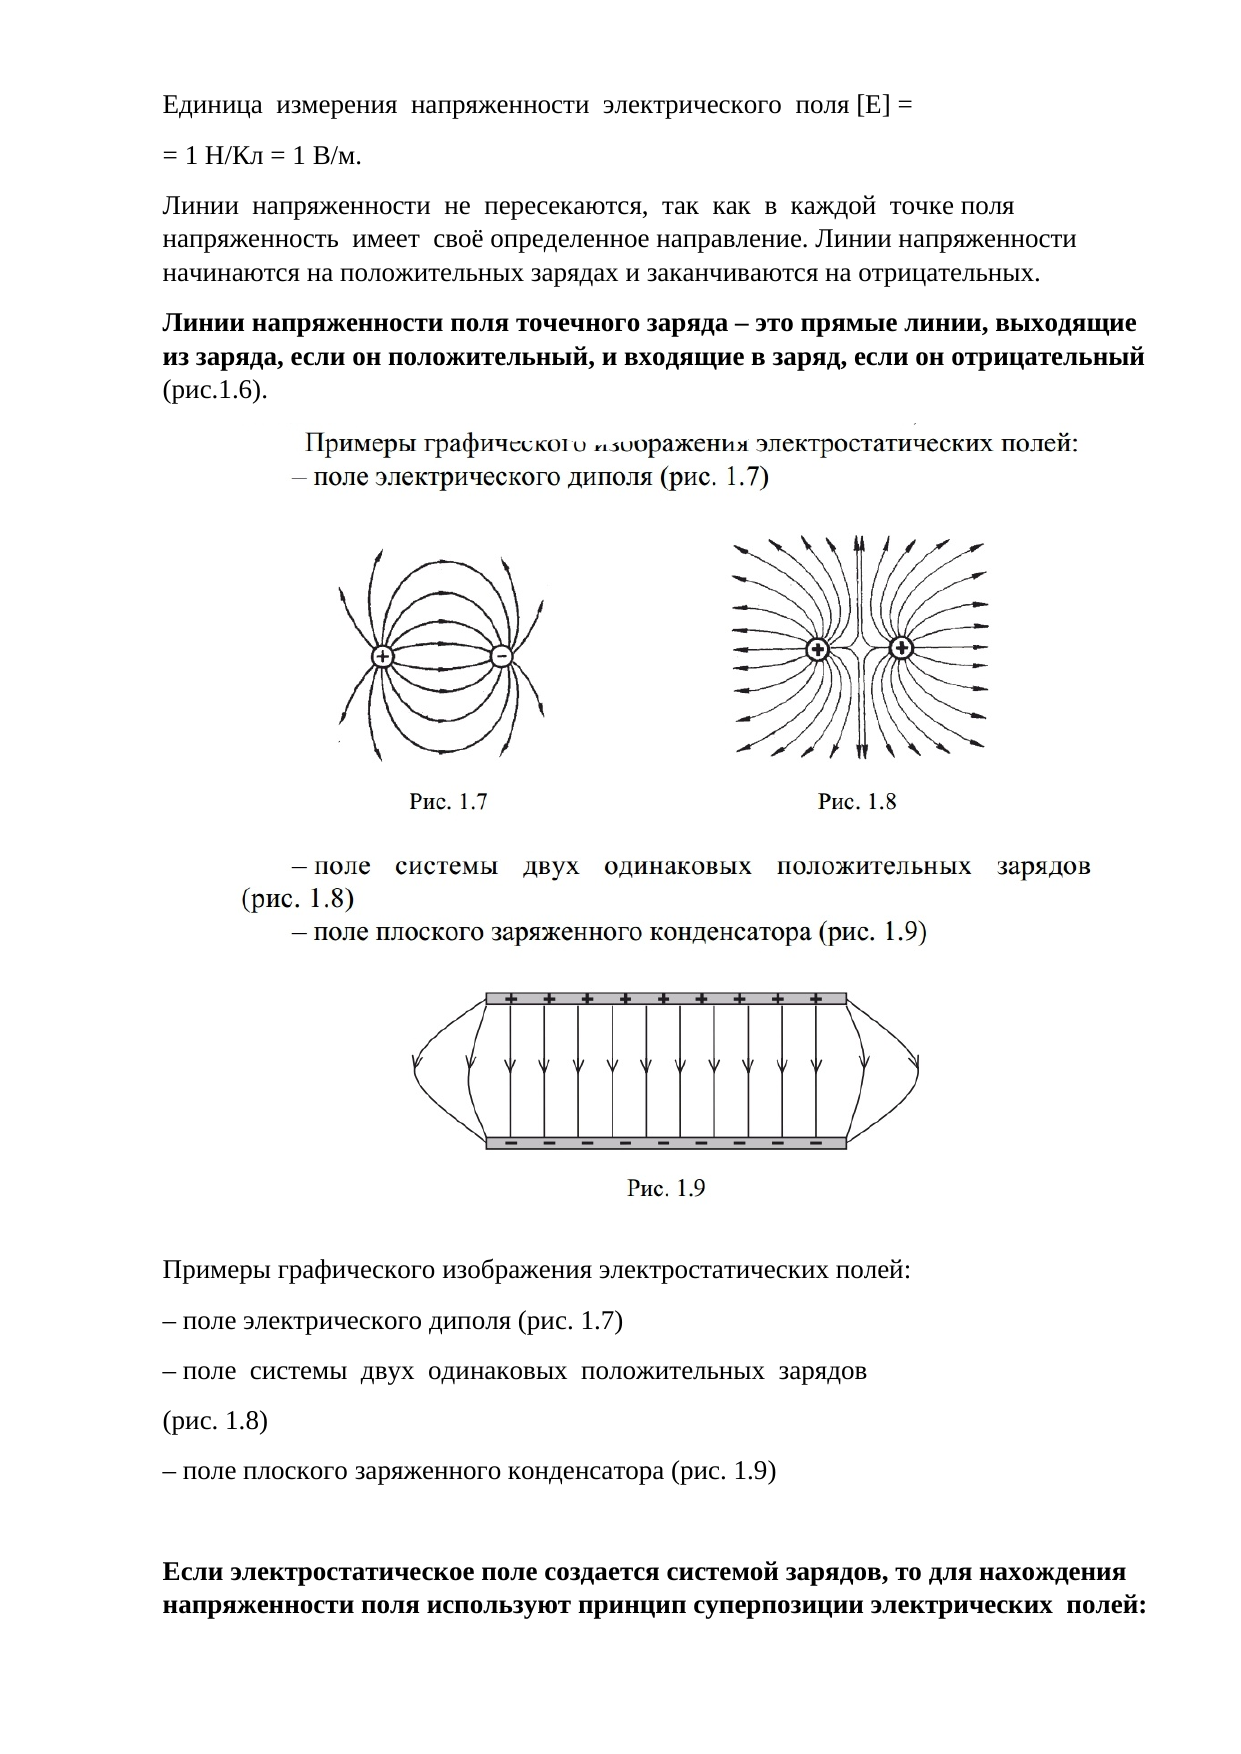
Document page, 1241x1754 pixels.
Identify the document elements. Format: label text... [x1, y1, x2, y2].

text (рис. 1.8) [162, 1404, 1152, 1435]
picture [162, 423, 1136, 1235]
text = 1 Н/Кл = 1 В/м. [162, 139, 1152, 170]
text Примеры графического изображения электростатических полей: [162, 1253, 1152, 1285]
text – поле электрического диполя (рис. 1.7) [162, 1304, 1152, 1335]
text Линии напряженности поля точечного заряда – это прямые линии, выходящие из заряда, если он положительный, и входящие в заряд, если он отрицательный (рис.1.6). [162, 306, 1152, 404]
text Единица измерения напряженности электрического поля [Е] = [162, 89, 1152, 120]
text Линии напряженности не пересекаются, так как в каждой точке поля напряженность имеет своё определенное направление. Линии напряженности начинаются на положительных зарядах и заканчиваются на отрицательных. [162, 189, 1152, 287]
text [162, 1555, 1152, 1619]
text – поле плоского заряженного конденсатора (рис. 1.9) [162, 1454, 1152, 1486]
text – поле системы двух одинаковых положительных зарядов [162, 1354, 1152, 1385]
